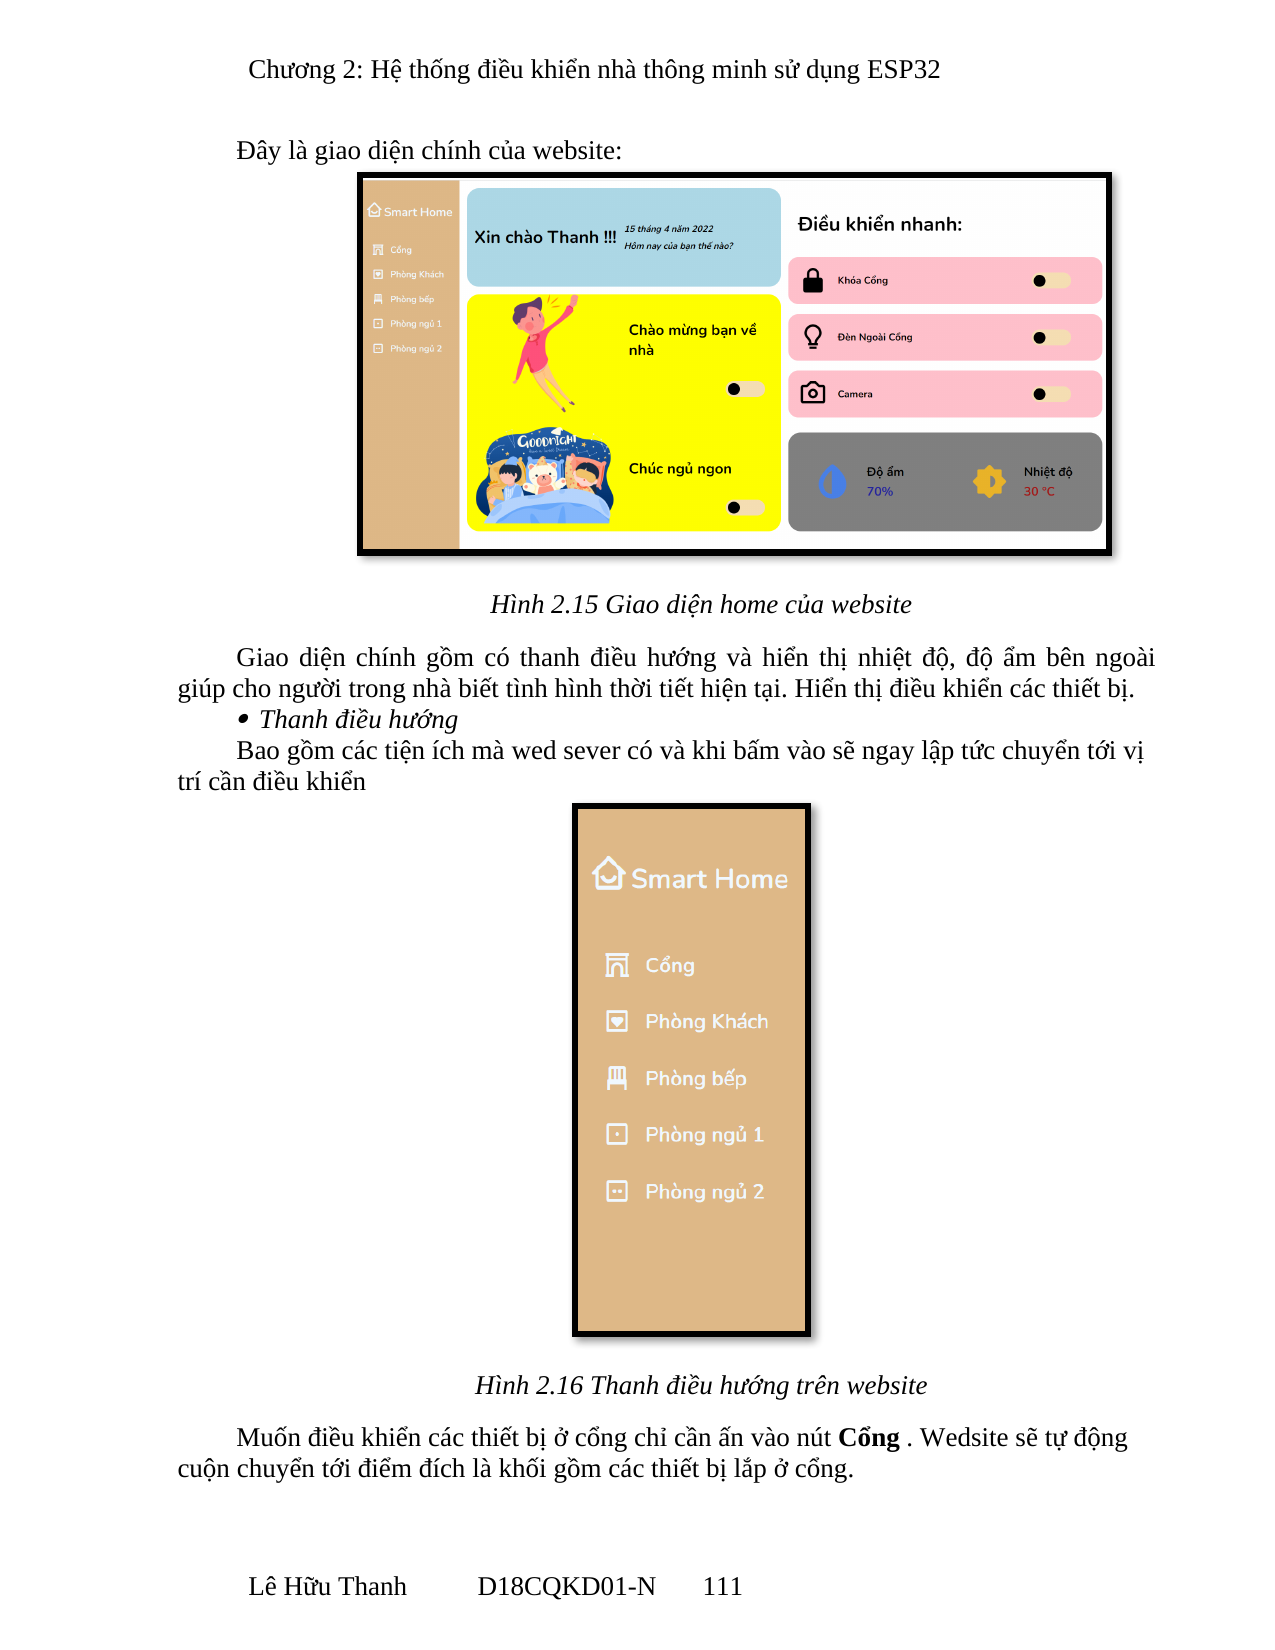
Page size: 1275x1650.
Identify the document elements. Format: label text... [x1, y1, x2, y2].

list Đây là giao diện chính của website: [177, 134, 1157, 166]
list Muốn điều khiển các thiết bị ở cổng chỉ cần ấn vào nút Cổng . Wedsite sẽ tự động cuộn chuyển tới điểm đích là khối gồm các thiết bị lắp ở cổng. [177, 1421, 1157, 1484]
text Hình 2.15 Giao diện home của website [177, 589, 1157, 620]
picture [578, 809, 805, 1331]
list Bao gồm các tiện ích mà wed sever có và khi bấm vào sẽ ngay lập tức chuyển tới vị trí cần điều khiển [177, 734, 1157, 796]
text Hình 2.16 Thanh điều hướng trên website [177, 1369, 1157, 1401]
picture [363, 178, 1106, 549]
list Thanh điều hướng [177, 703, 1157, 734]
list Giao diện chính gồm có thanh điều hướng và hiển thị nhiệt độ, độ ẩm bên ngoài giúp cho người trong nhà biết tình hình thời tiết hiện tại. Hiển thị điều khiển các thiết bị. [177, 641, 1157, 703]
